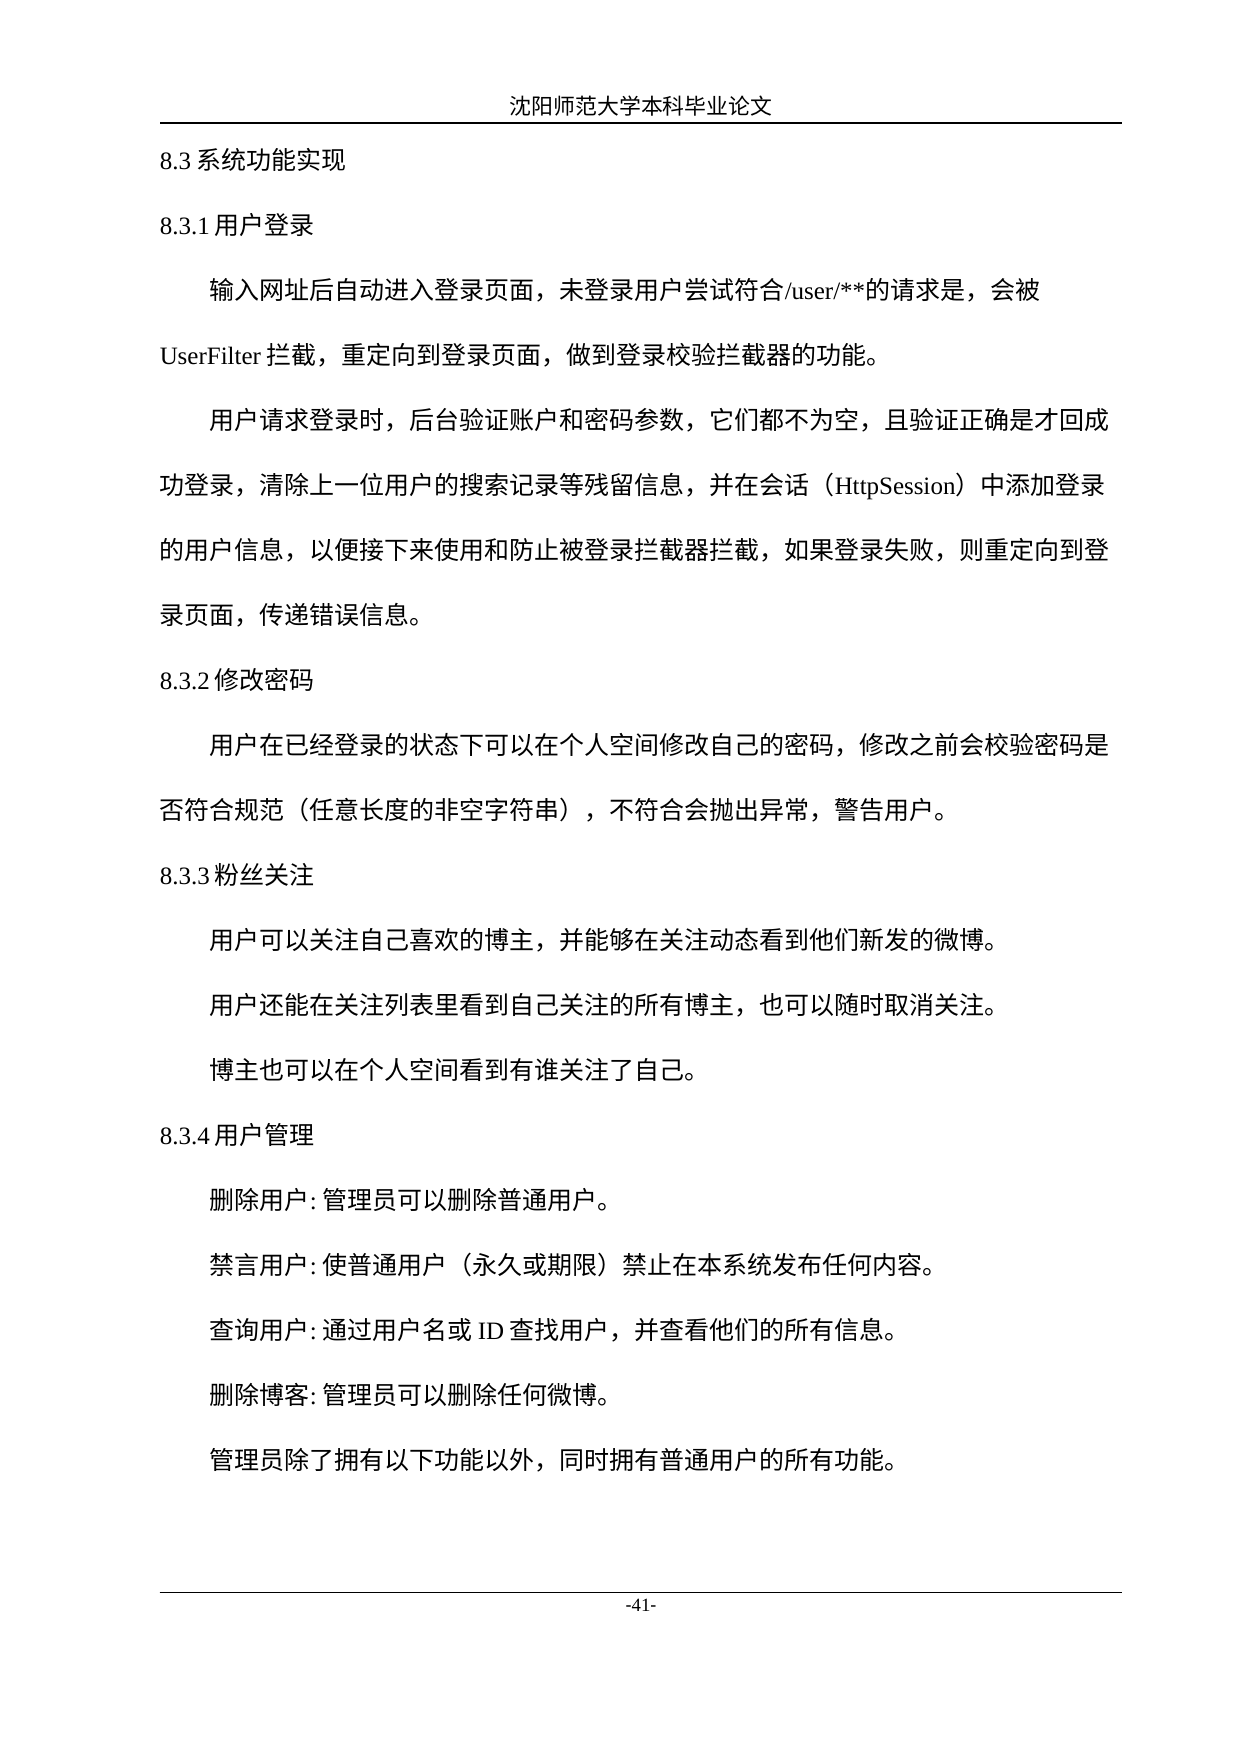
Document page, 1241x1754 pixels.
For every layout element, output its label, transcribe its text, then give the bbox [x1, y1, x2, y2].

subtitle 8.3系统功能实现 [159, 126, 1122, 191]
text 用户可以关注自己喜欢的博主，并能够在关注动态看到他们新发的微博。 [159, 906, 1122, 971]
text 博主也可以在个人空间看到有谁关注了自己。 [159, 1036, 1122, 1101]
text 用户在已经登录的状态下可以在个人空间修改自己的密码，修改之前会校验密码是否符合规范（任意长度的非空字符串），不符合会抛出异常，警告用户。 [159, 711, 1122, 841]
text 删除用户: 管理员可以删除普通用户。 [159, 1166, 1122, 1231]
text 禁言用户: 使普通用户（永久或期限）禁止在本系统发布任何内容。 [159, 1231, 1122, 1296]
subtitle 8.3.4用户管理 [159, 1101, 1122, 1166]
text 删除博客: 管理员可以删除任何微博。 [159, 1361, 1122, 1426]
text 用户请求登录时，后台验证账户和密码参数，它们都不为空，且验证正确是才回成功登录，清除上一位用户的搜索记录等残留信息，并在会话（HttpSession）中添加登录的用户信息，以便接下来使用和防止被登录拦截器拦截，如果登录失败，则重定向到登录页面，传递错误信息。 [159, 386, 1122, 646]
subtitle 8.3.1用户登录 [159, 191, 1122, 256]
text 输入网址后自动进入登录页面，未登录用户尝试符合/user/**的请求是，会被UserFilter拦截，重定向到登录页面，做到登录校验拦截器的功能。 [159, 256, 1122, 386]
text 管理员除了拥有以下功能以外，同时拥有普通用户的所有功能。 [159, 1426, 1122, 1491]
text 用户还能在关注列表里看到自己关注的所有博主，也可以随时取消关注。 [159, 971, 1122, 1036]
subtitle 8.3.3粉丝关注 [159, 841, 1122, 906]
subtitle 8.3.2修改密码 [159, 646, 1122, 711]
text 查询用户: 通过用户名或ID查找用户，并查看他们的所有信息。 [159, 1296, 1122, 1361]
